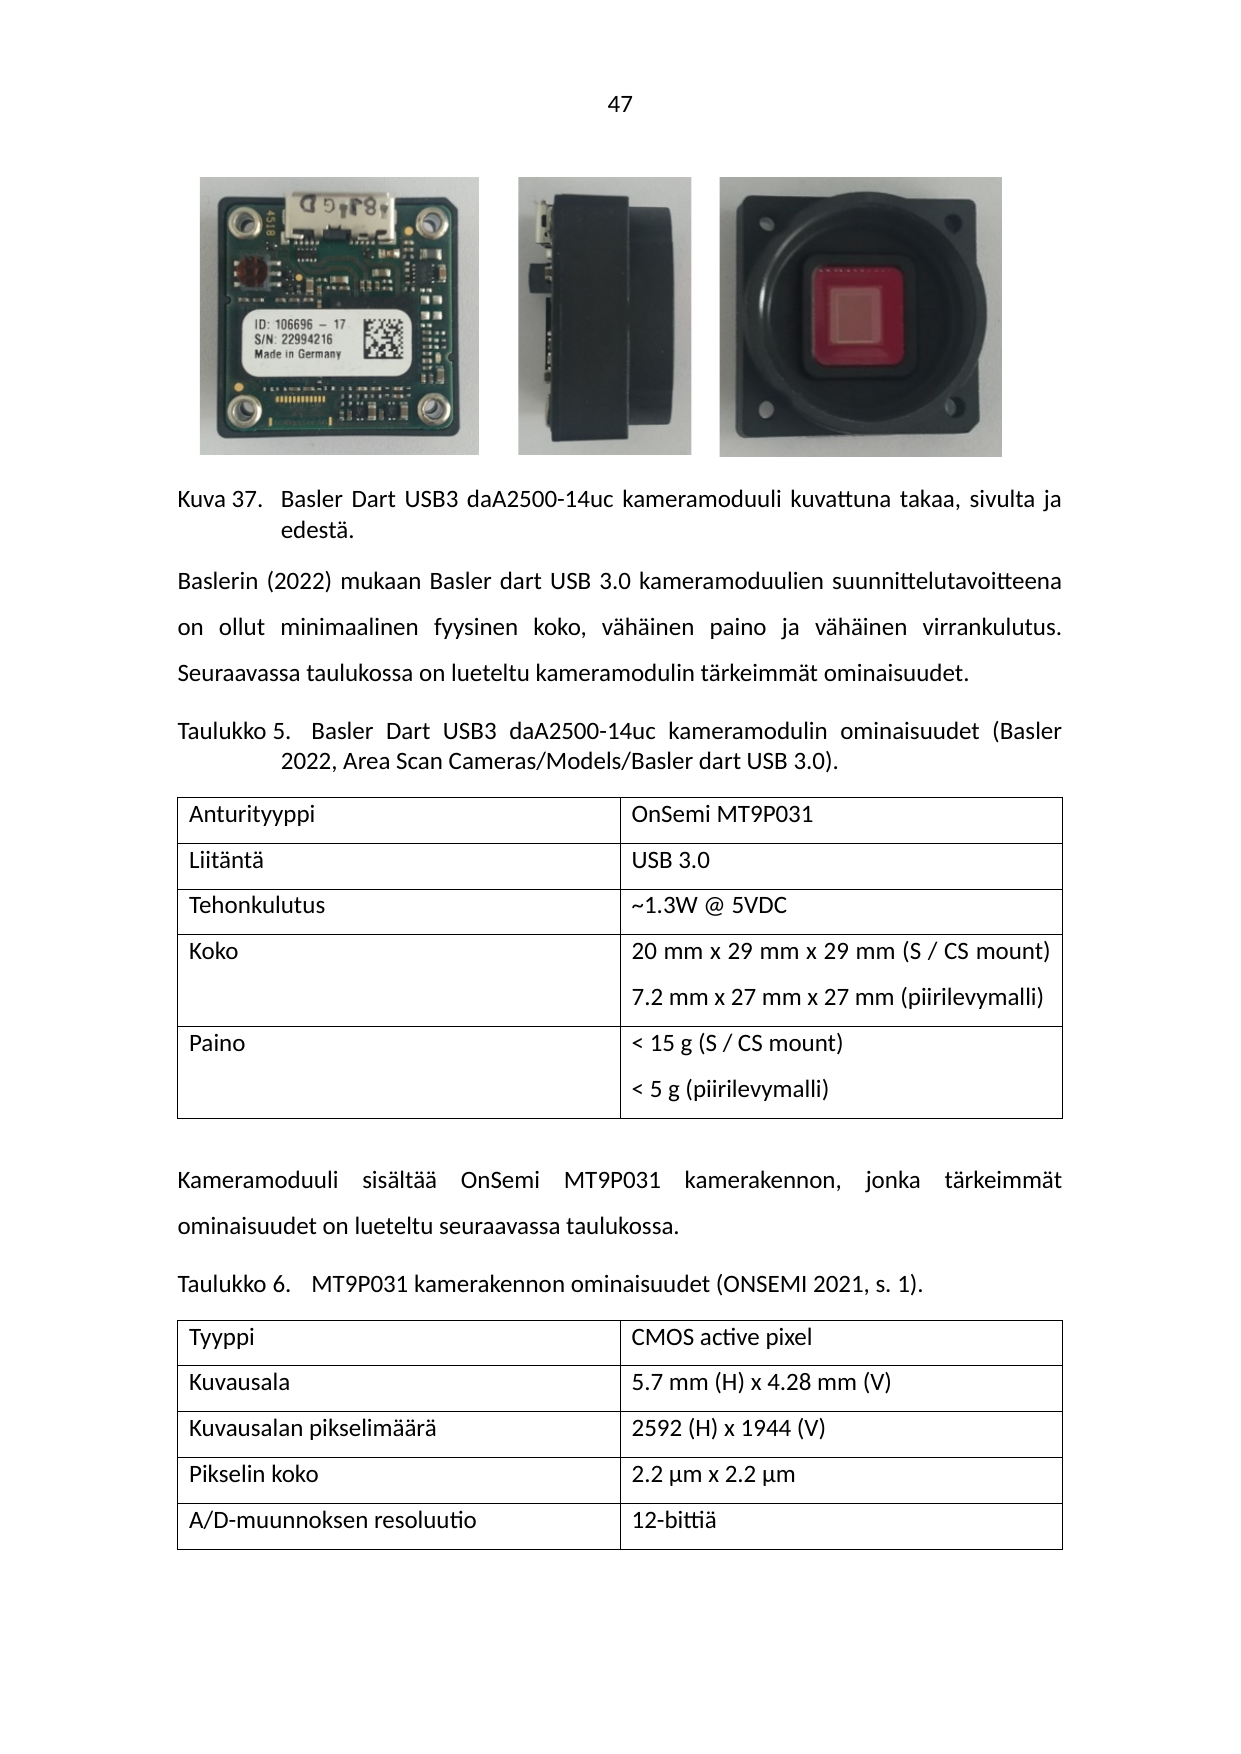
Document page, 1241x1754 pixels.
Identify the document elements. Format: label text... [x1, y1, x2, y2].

table_cell 2592 (H) x 1944 (V) [621, 1412, 1062, 1457]
table_cell Koko [178, 935, 620, 1026]
table_cell Pikselin koko [178, 1458, 620, 1503]
table_cell < 15 g (S / CS mount) < 5 g (piirilevymalli) [621, 1027, 1062, 1117]
table_header [501, 177, 708, 471]
picture [719, 177, 1002, 457]
table_cell Tehonkulutus [178, 890, 620, 934]
table_header Anturityyppi [178, 798, 620, 843]
table_cell 5.7 mm (H) x 4.28 mm (V) [621, 1366, 1062, 1411]
text Baslerin (2022) mukaan Basler dart USB 3.0 kameramoduulien suunnittelutavoitteena on ollut minimaalinen fyysinen koko, vähäinen paino ja vähäinen virrankulutus. Seuraavassa taulukossa on lueteltu kameramodulin tärkeimmät ominaisuudet. [177, 565, 1063, 687]
table_header OnSemi MT9P031 [621, 798, 1062, 843]
table_cell 2.2 μm x 2.2 μm [621, 1458, 1062, 1503]
table_header CMOS active pixel [621, 1321, 1062, 1365]
table_header [708, 177, 1062, 471]
table_cell Kuvausala [178, 1366, 620, 1411]
table_cell USB 3.0 [621, 844, 1062, 888]
table_cell A/D-muunnoksen resoluutio [178, 1504, 620, 1549]
text Kuva 37. Basler Dart USB3 daA2500-14uc kameramoduuli kuvattuna takaa, sivulta ja edestä. [177, 483, 1063, 544]
picture [199, 177, 479, 455]
table_cell 12-bittiä [621, 1504, 1062, 1549]
table_cell Kuvausalan pikselimäärä [178, 1412, 620, 1457]
table_header [177, 177, 501, 471]
table_cell 20 mm x 29 mm x 29 mm (S / CS mount) 7.2 mm x 27 mm x 27 mm (piirilevymalli) [621, 935, 1062, 1026]
table_cell ~1.3W @ 5VDC [621, 890, 1062, 934]
table_cell Paino [178, 1027, 620, 1117]
text Taulukko 5. Basler Dart USB3 daA2500-14uc kameramodulin ominaisuudet (Basler 2022, Area Scan Cameras/Models/Basler dart USB 3.0). [177, 715, 1063, 776]
picture [518, 177, 692, 455]
text Taulukko 6. MT9P031 kamerakennon ominaisuudet (ONSEMI 2021, s. 1). [177, 1268, 1063, 1299]
table_header Tyyppi [178, 1321, 620, 1365]
table_cell Liitäntä [178, 844, 620, 888]
text Kameramoduuli sisältää OnSemi MT9P031 kamerakennon, jonka tärkeimmät ominaisuudet on lueteltu seuraavassa taulukossa. [177, 1164, 1063, 1241]
